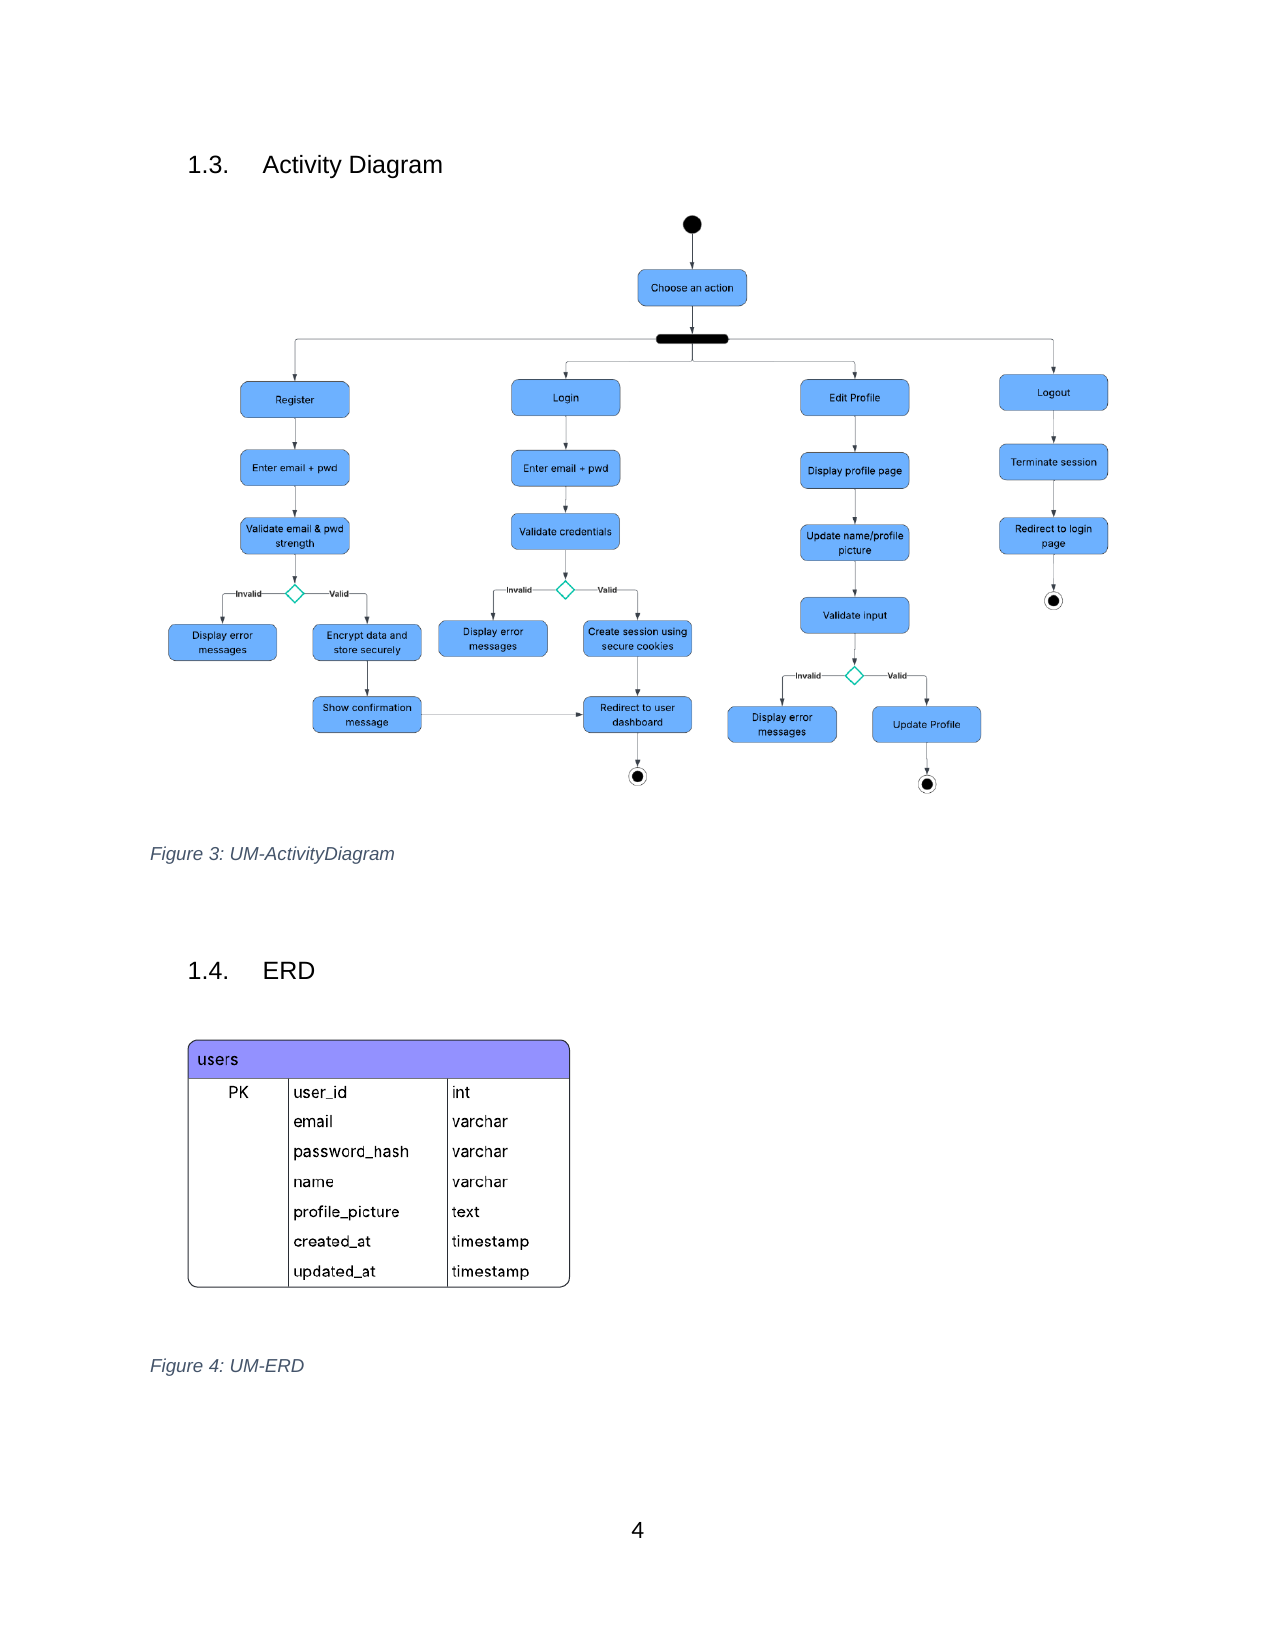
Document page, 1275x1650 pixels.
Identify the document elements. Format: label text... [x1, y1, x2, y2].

picture [150, 197, 1125, 811]
text Figure 3: UM-ActivityDiagram [150, 843, 1125, 864]
subtitle Activity Diagram [187, 150, 1125, 179]
text Figure 4: UM-ERD [150, 1355, 1125, 1377]
subtitle ERD [187, 956, 1125, 984]
picture [150, 1003, 607, 1324]
